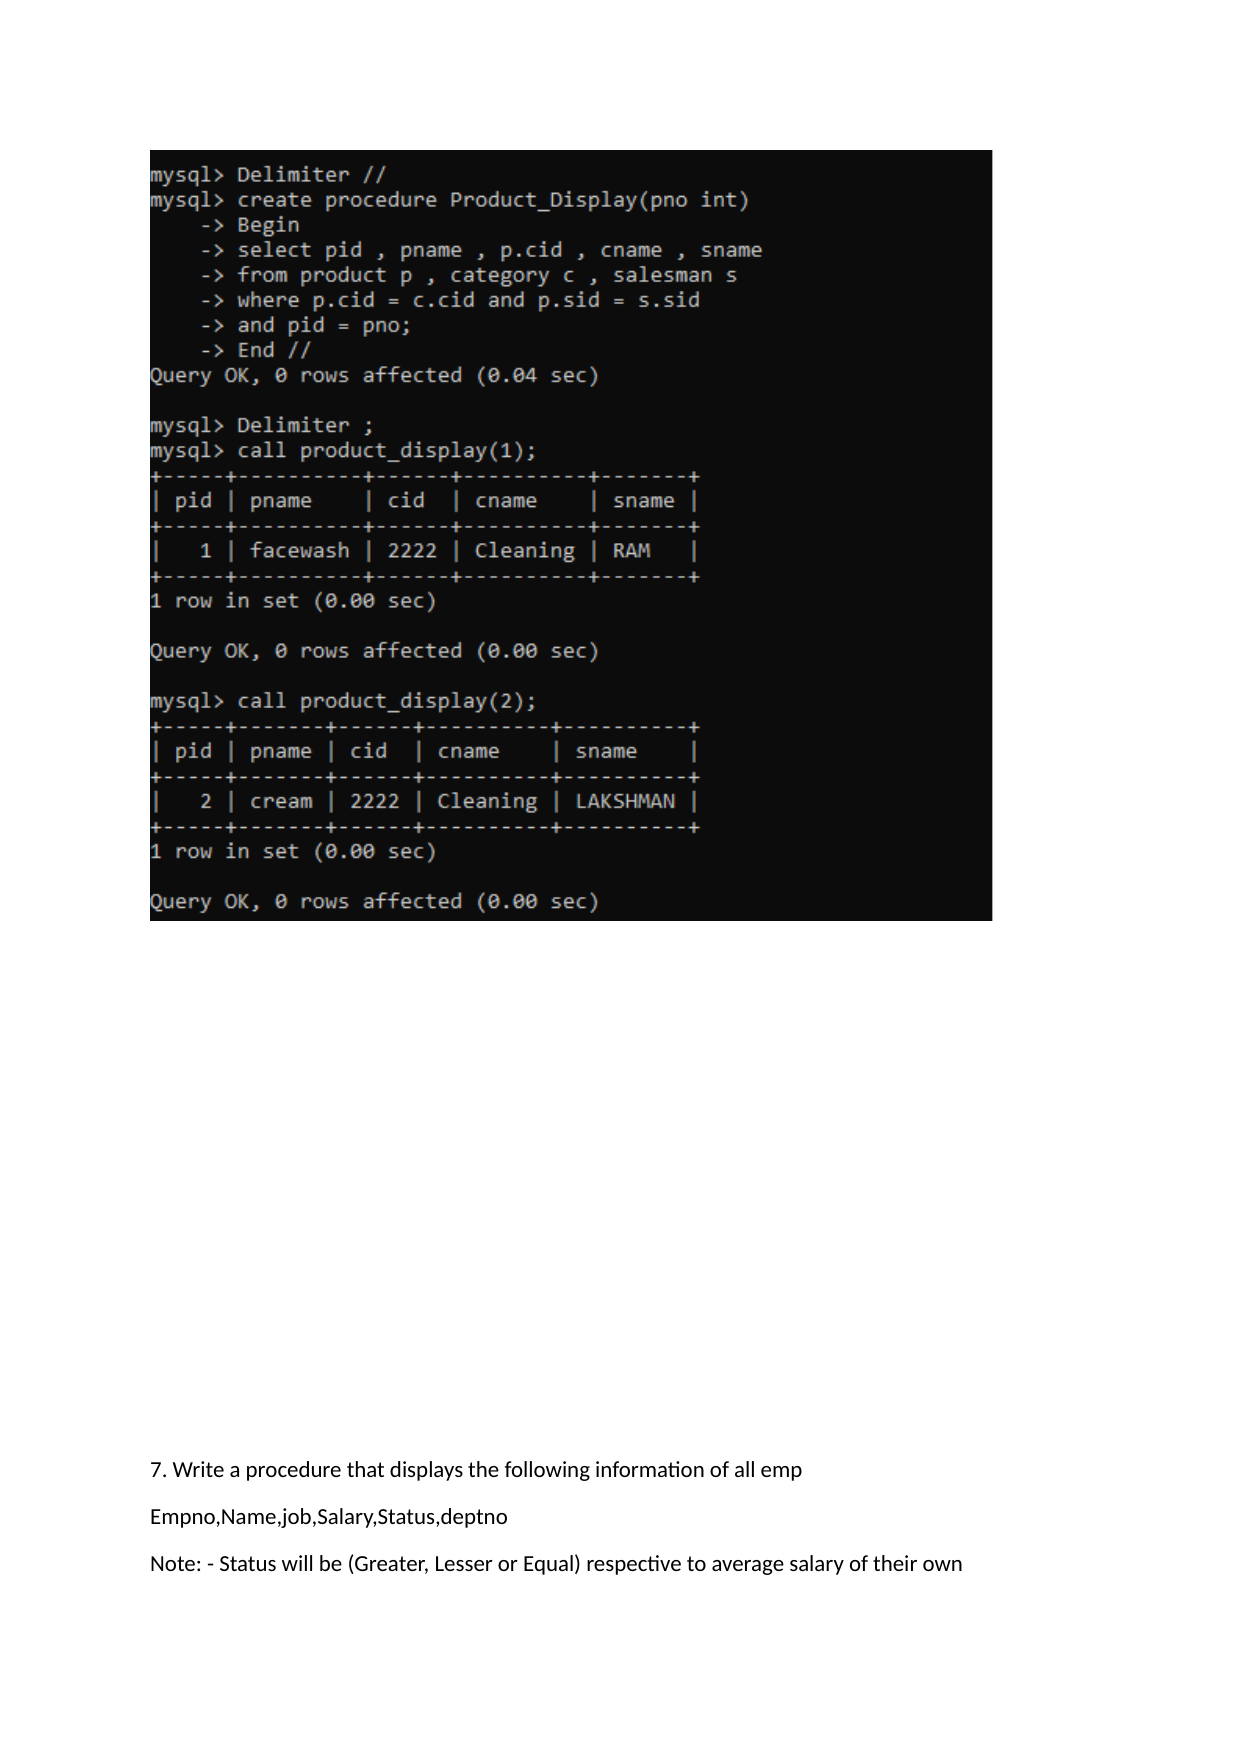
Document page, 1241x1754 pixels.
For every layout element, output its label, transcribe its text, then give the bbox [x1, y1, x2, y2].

text Empno,Name,job,Salary,Status,deptno [150, 1502, 1090, 1530]
text Note: - Status will be (Greater, Lesser or Equal) respective to average salary of their own [150, 1549, 1090, 1577]
picture [150, 150, 993, 921]
text 7. Write a procedure that displays the following information of all emp [150, 1455, 1090, 1483]
